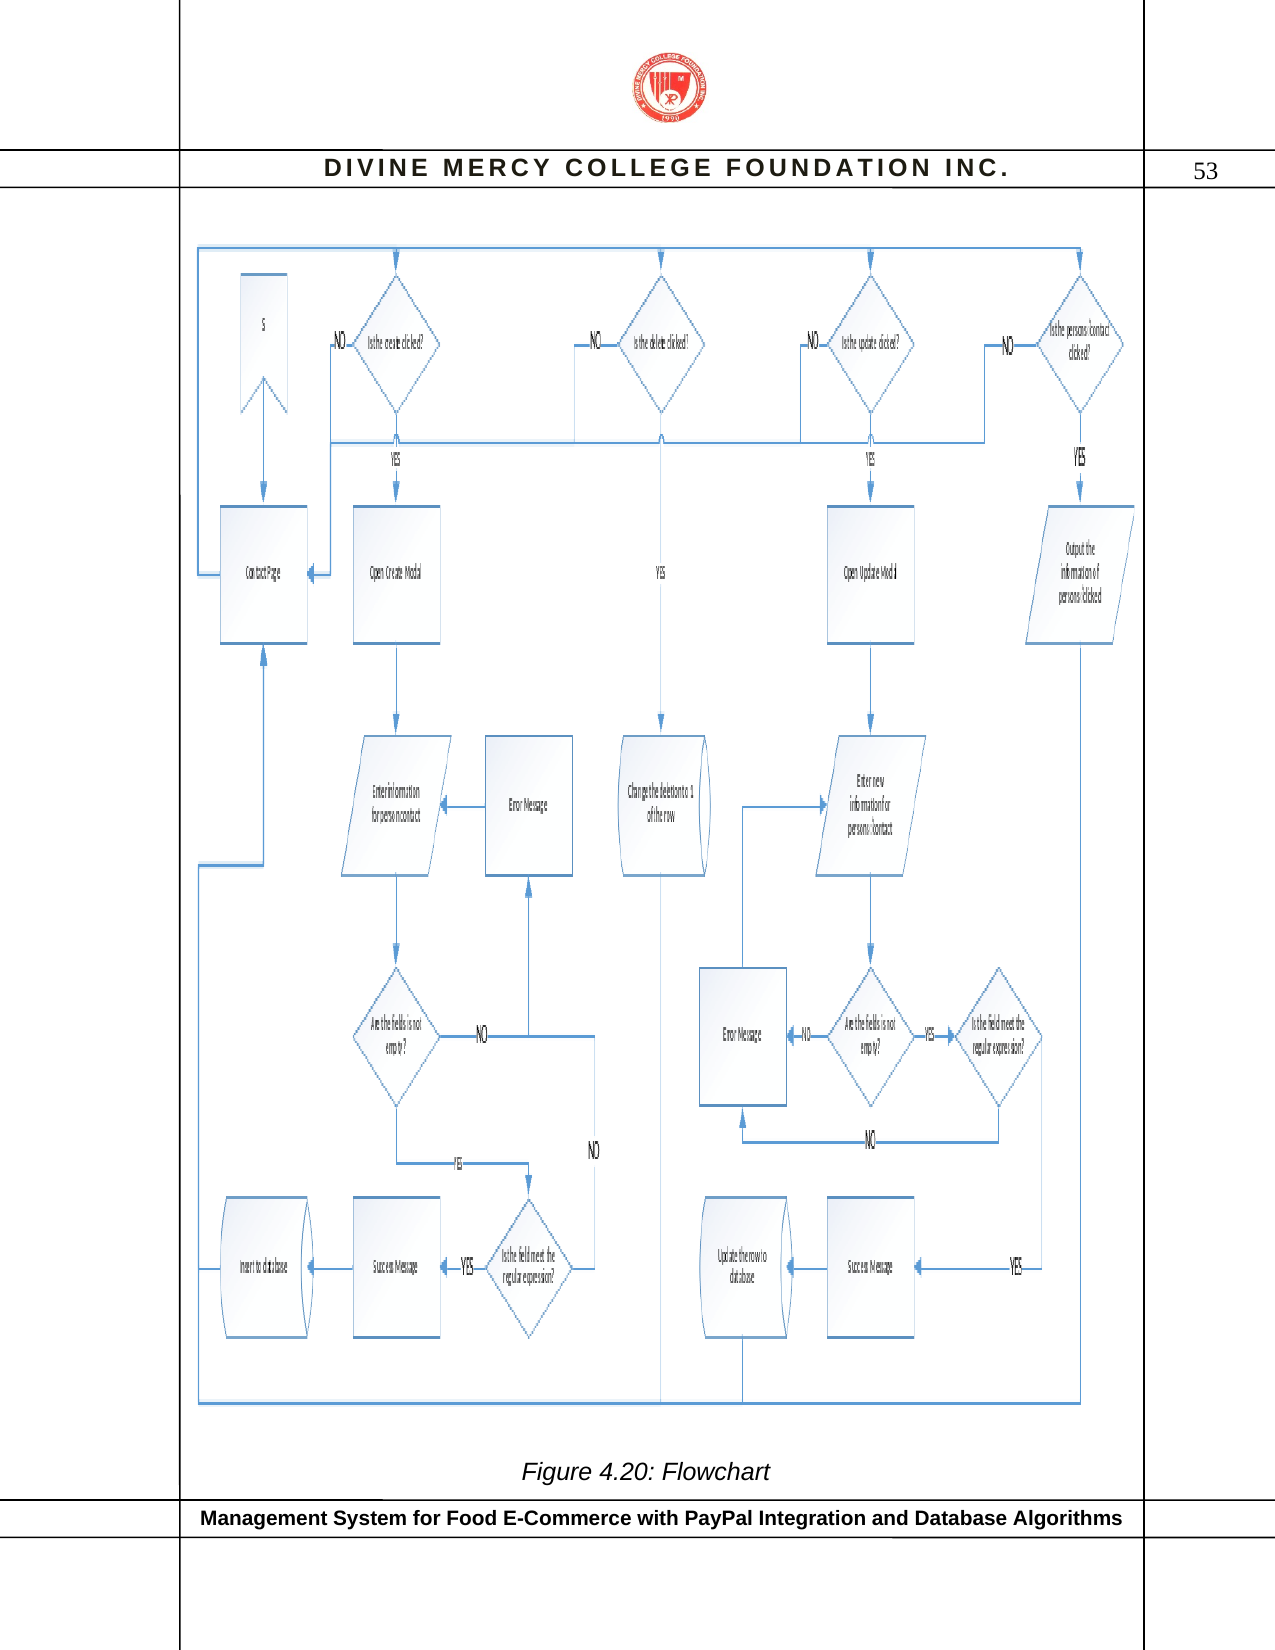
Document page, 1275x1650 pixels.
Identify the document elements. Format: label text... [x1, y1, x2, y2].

picture [632, 52, 709, 123]
text Figure 4.20: Flowchart [187, 1457, 1106, 1486]
